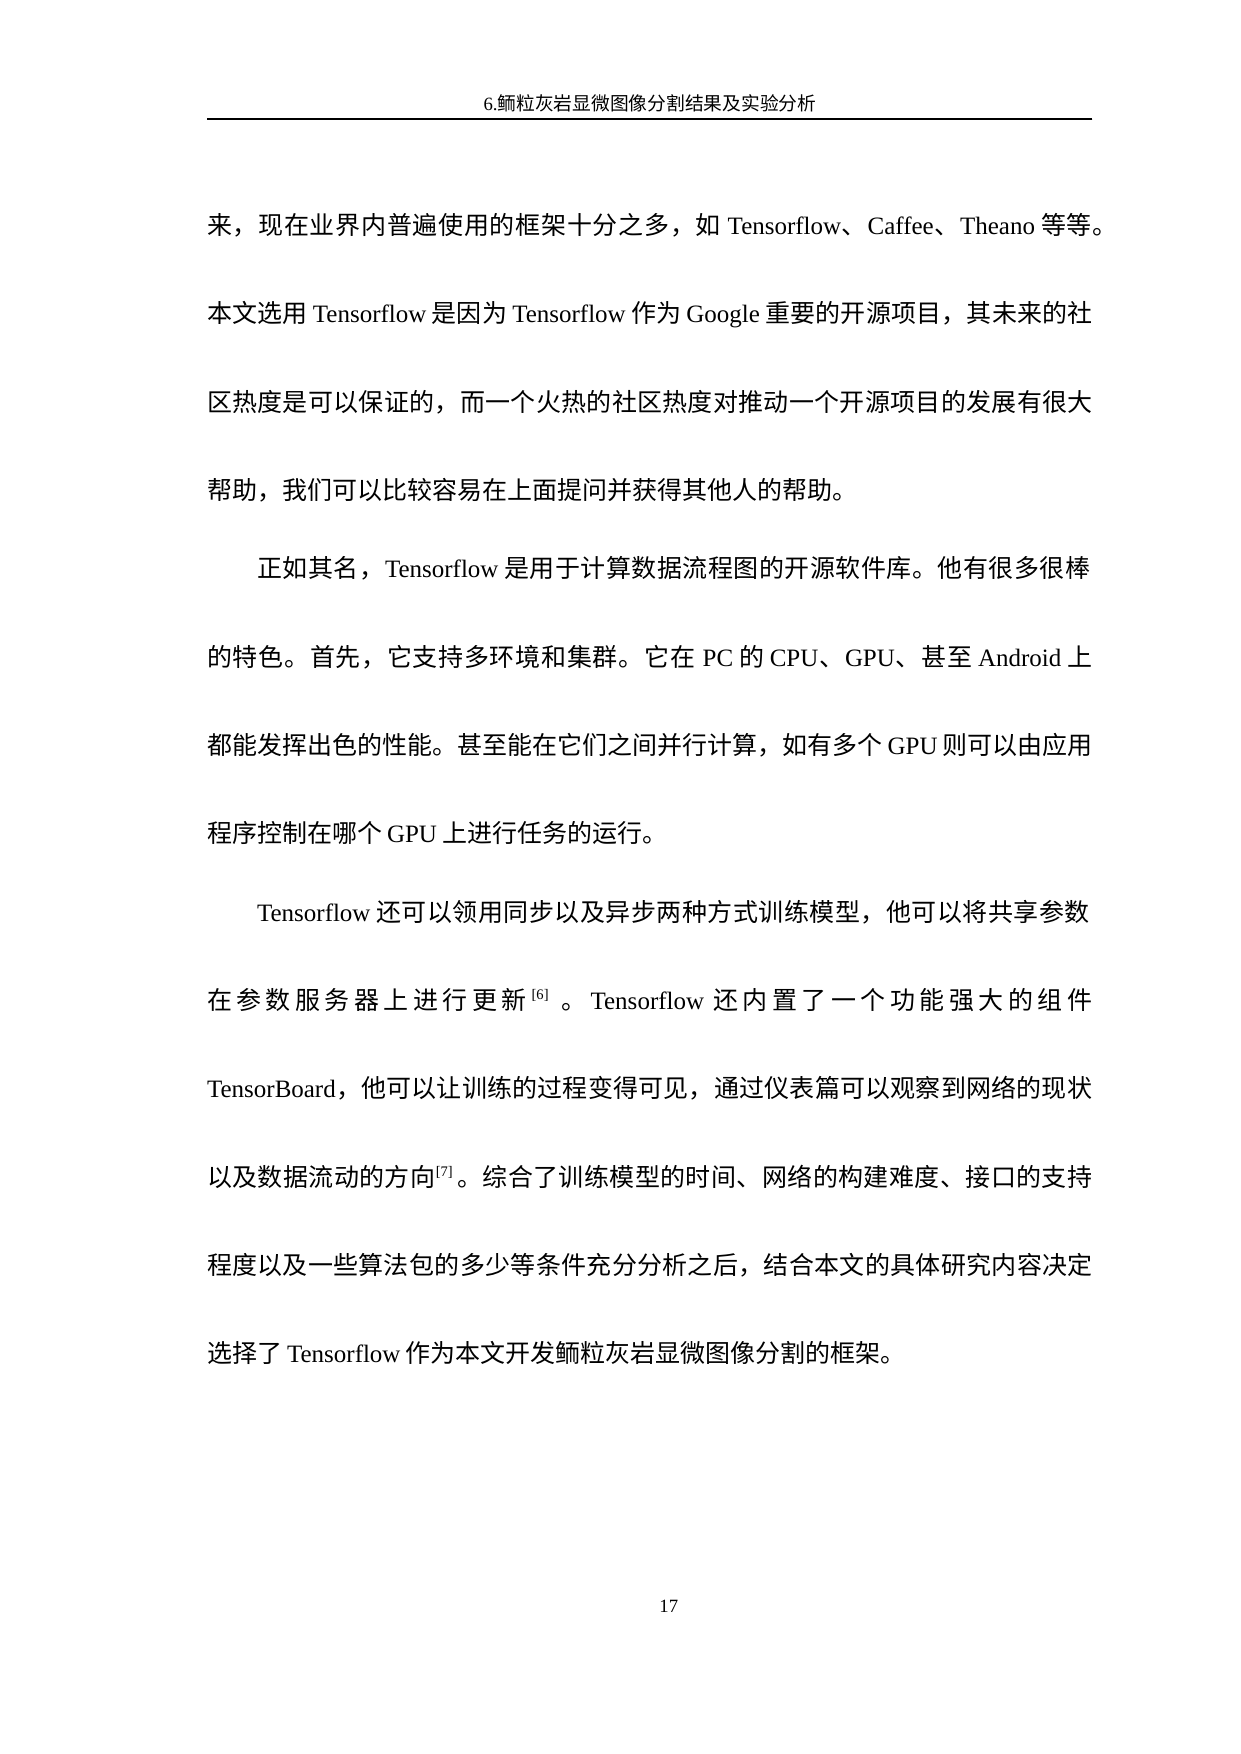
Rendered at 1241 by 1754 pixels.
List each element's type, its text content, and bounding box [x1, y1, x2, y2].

text Tensorflow还可以领用同步以及异步两种方式训练模型，他可以将共享参数在参数服务器上进行更新[6] 。Tensorflow还内置了一个功能强大的组件TensorBoard，他可以让训练的过程变得可见，通过仪表篇可以观察到网络的现状以及数据流动的方向[7] 。综合了训练模型的时间、网络的构建难度、接口的支持程度以及一些算法包的多少等条件充分分析之后，结合本文的具体研究内容决定选择了Tensorflow作为本文开发鲕粒灰岩显微图像分割的框架。 [207, 877, 1092, 1386]
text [207, 190, 1092, 522]
text 正如其名，Tensorflow是用于计算数据流程图的开源软件库。他有很多很棒的特色。首先，它支持多环境和集群。它在PC的CPU、GPU、甚至Android上都能发挥出色的性能。甚至能在它们之间并行计算，如有多个GPU则可以由应用程序控制在哪个GPU上进行任务的运行。 [207, 533, 1092, 866]
